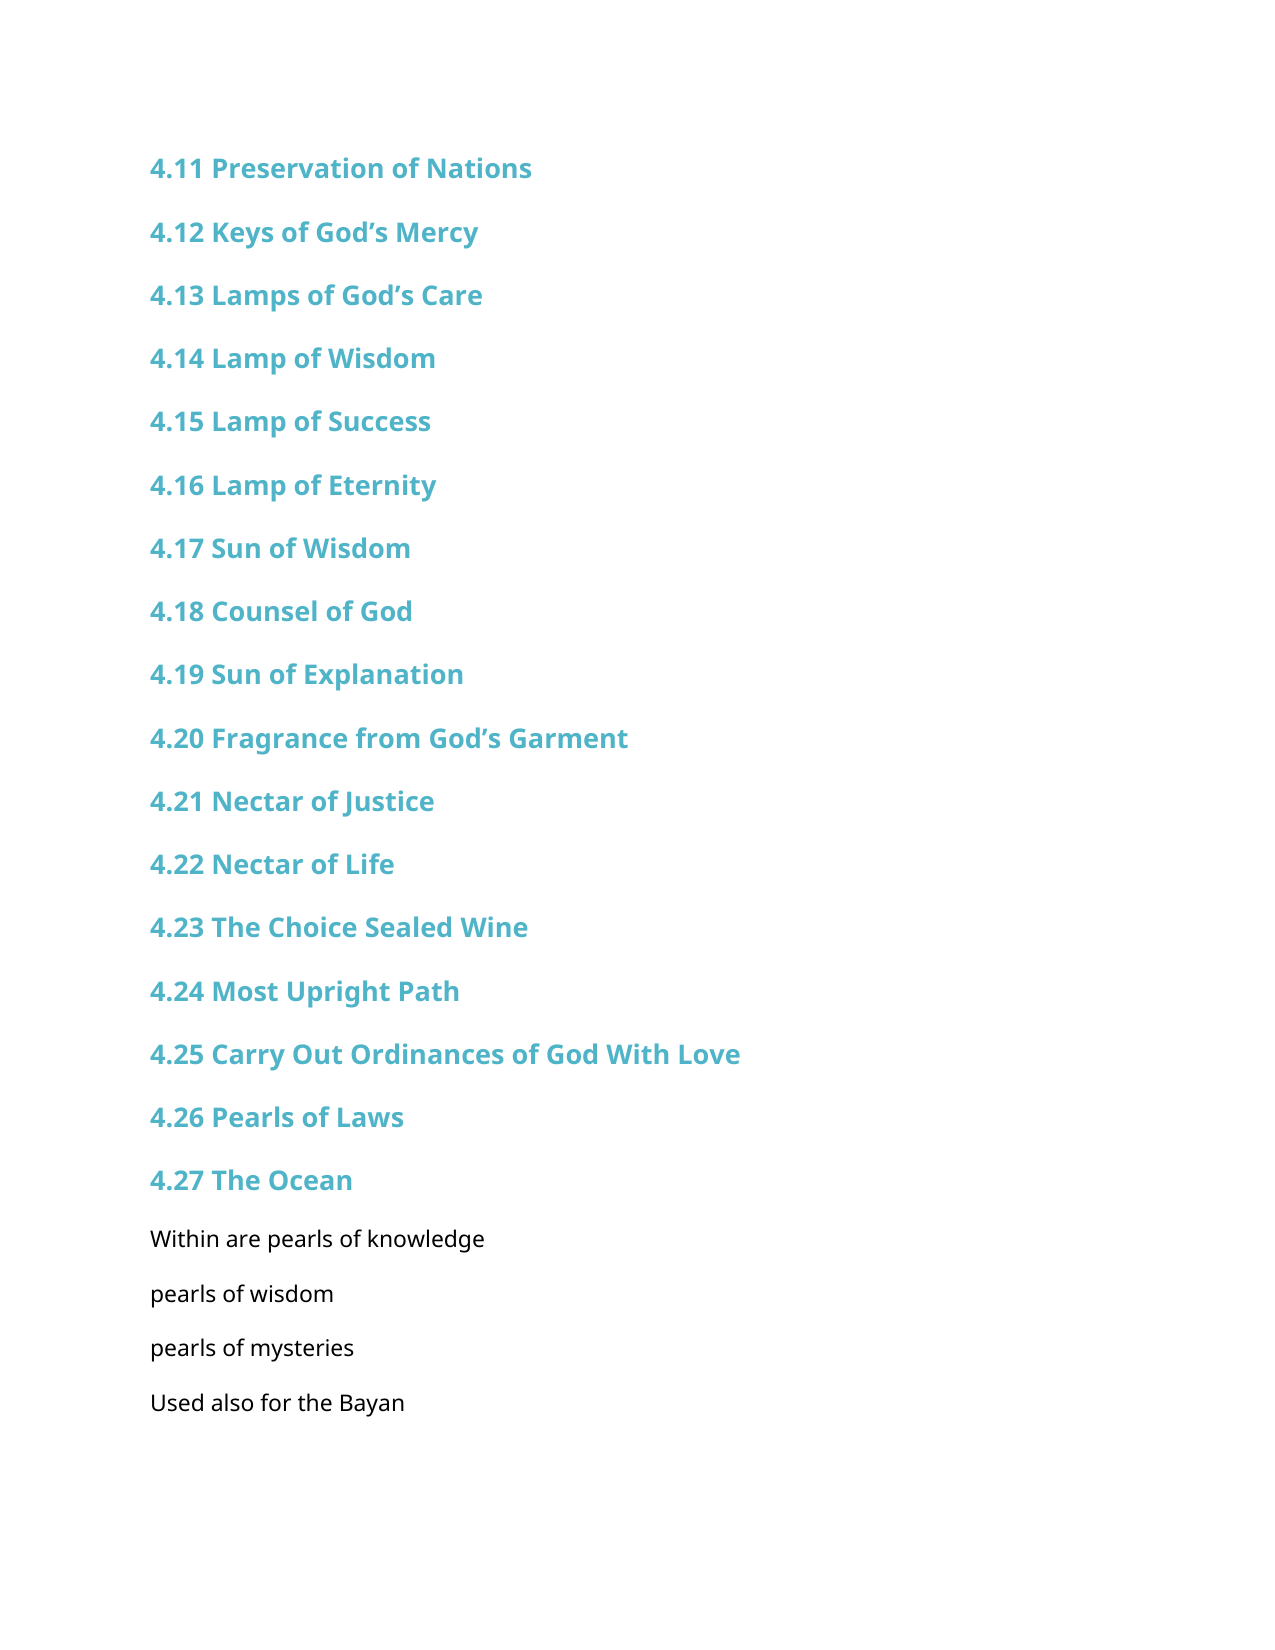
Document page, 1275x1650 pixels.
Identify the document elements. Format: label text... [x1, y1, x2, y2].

subtitle 4.13 Lamps of God’s Care [150, 276, 1125, 313]
subtitle 4.16 Lamp of Eternity [150, 466, 1125, 503]
subtitle 4.12 Keys of God’s Mercy [150, 213, 1125, 250]
subtitle 4.18 Counsel of God [150, 593, 1125, 629]
subtitle 4.27 The Ocean [150, 1162, 1125, 1198]
subtitle 4.11 Preservation of Nations [150, 150, 1125, 187]
subtitle 4.14 Lamp of Wisdom [150, 340, 1125, 377]
subtitle 4.17 Sun of Wisdom [150, 529, 1125, 566]
text Used also for the Bayan [150, 1387, 1125, 1418]
subtitle 4.20 Fragrance from God’s Garment [150, 719, 1125, 756]
text pearls of wisdom [150, 1277, 1125, 1309]
text Within are pearls of knowledge [150, 1223, 1125, 1254]
subtitle 4.22 Nectar of Life [150, 846, 1125, 882]
text pearls of mysteries [150, 1332, 1125, 1363]
subtitle 4.24 Most Upright Path [150, 972, 1125, 1009]
subtitle 4.23 The Choice Sealed Wine [150, 909, 1125, 946]
subtitle 4.15 Lamp of Success [150, 403, 1125, 440]
subtitle 4.19 Sun of Explanation [150, 656, 1125, 693]
subtitle 4.21 Nectar of Justice [150, 782, 1125, 819]
subtitle 4.26 Pearls of Laws [150, 1098, 1125, 1135]
subtitle 4.25 Carry Out Ordinances of God With Love [150, 1035, 1125, 1072]
